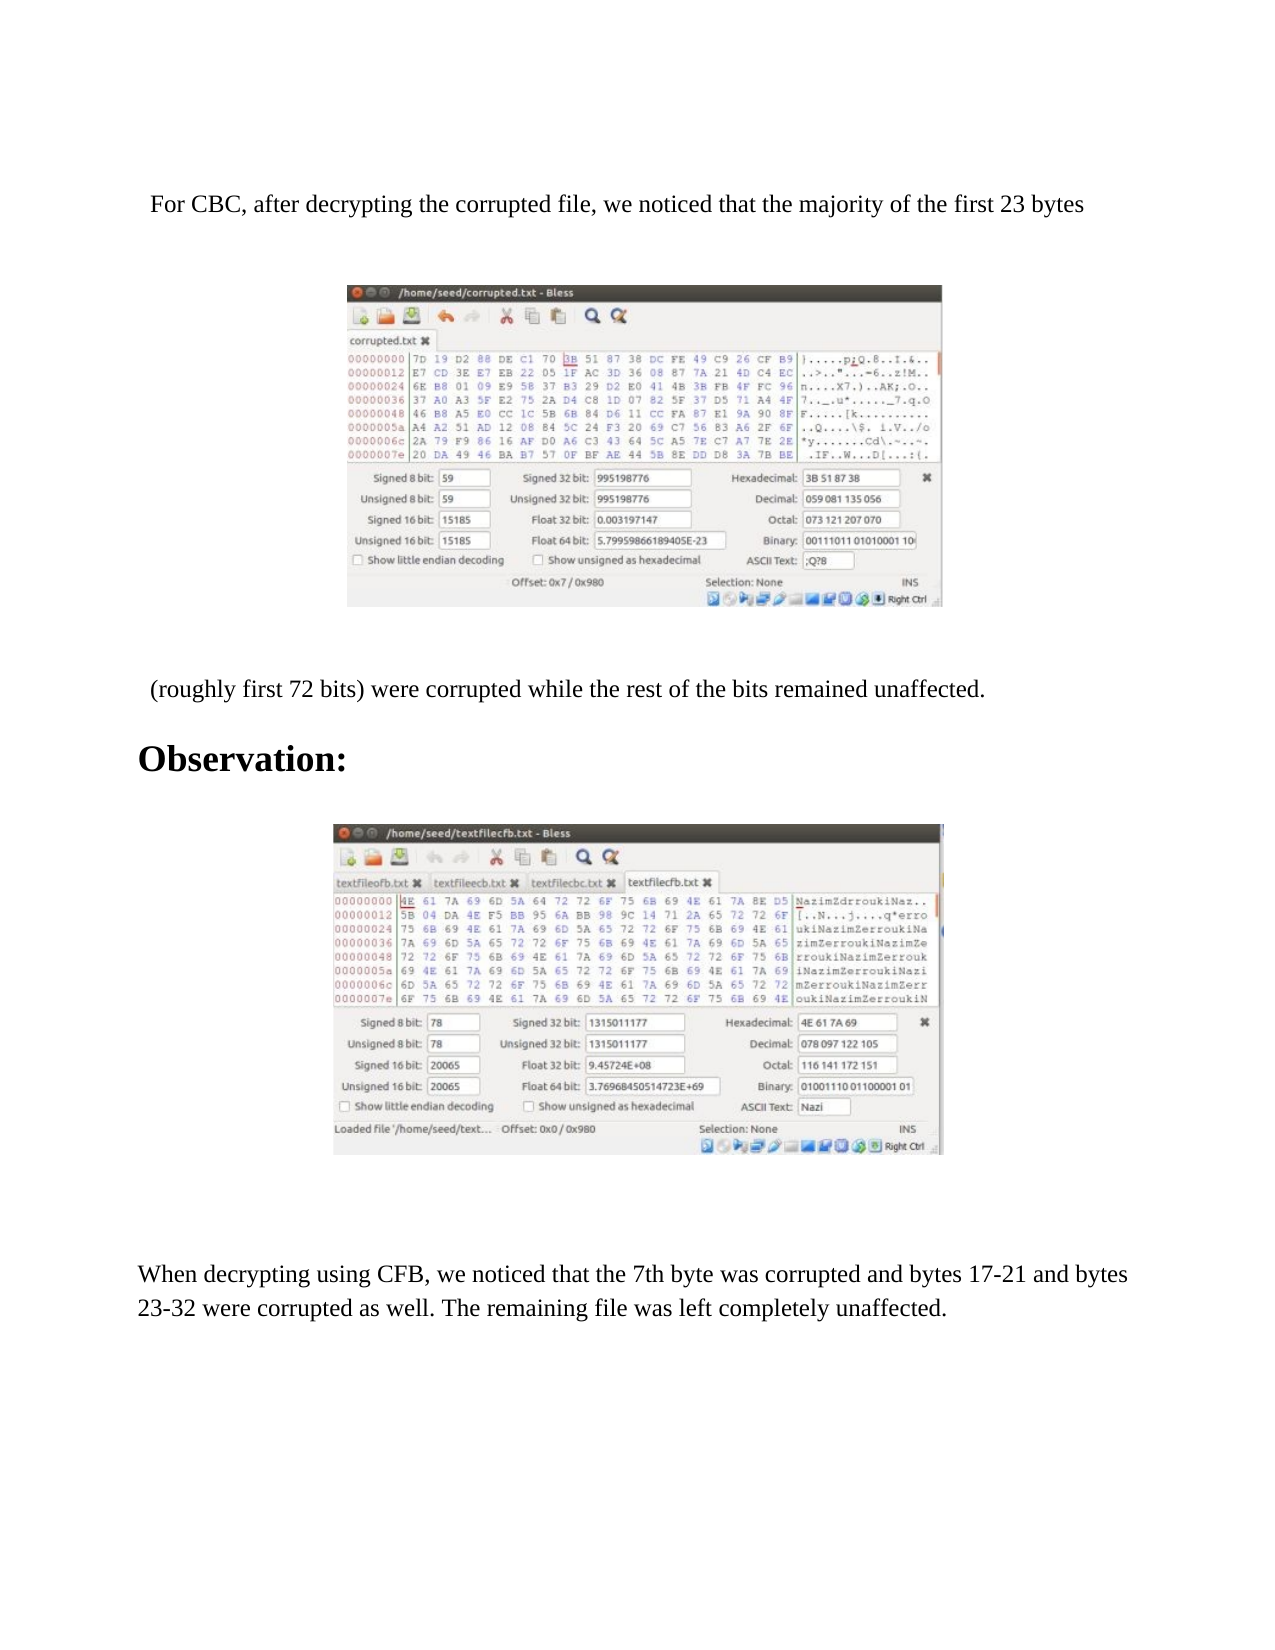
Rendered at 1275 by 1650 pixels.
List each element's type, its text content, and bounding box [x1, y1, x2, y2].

picture [347, 285, 943, 607]
text (roughly first 72 bits) were corrupted while the rest of the bits remained unaffected. [150, 674, 1139, 702]
subtitle Observation: [137, 737, 1139, 780]
picture [333, 824, 944, 1155]
text When decrypting using CFB, we noticed that the 7th byte was corrupted and bytes 17-21 and bytes 23-32 were corrupted as well. The remaining file was left completely unaffected. [137, 1259, 1139, 1321]
text For CBC, after decrypting the corrupted file, we noticed that the majority of the first 23 bytes [150, 189, 1139, 218]
